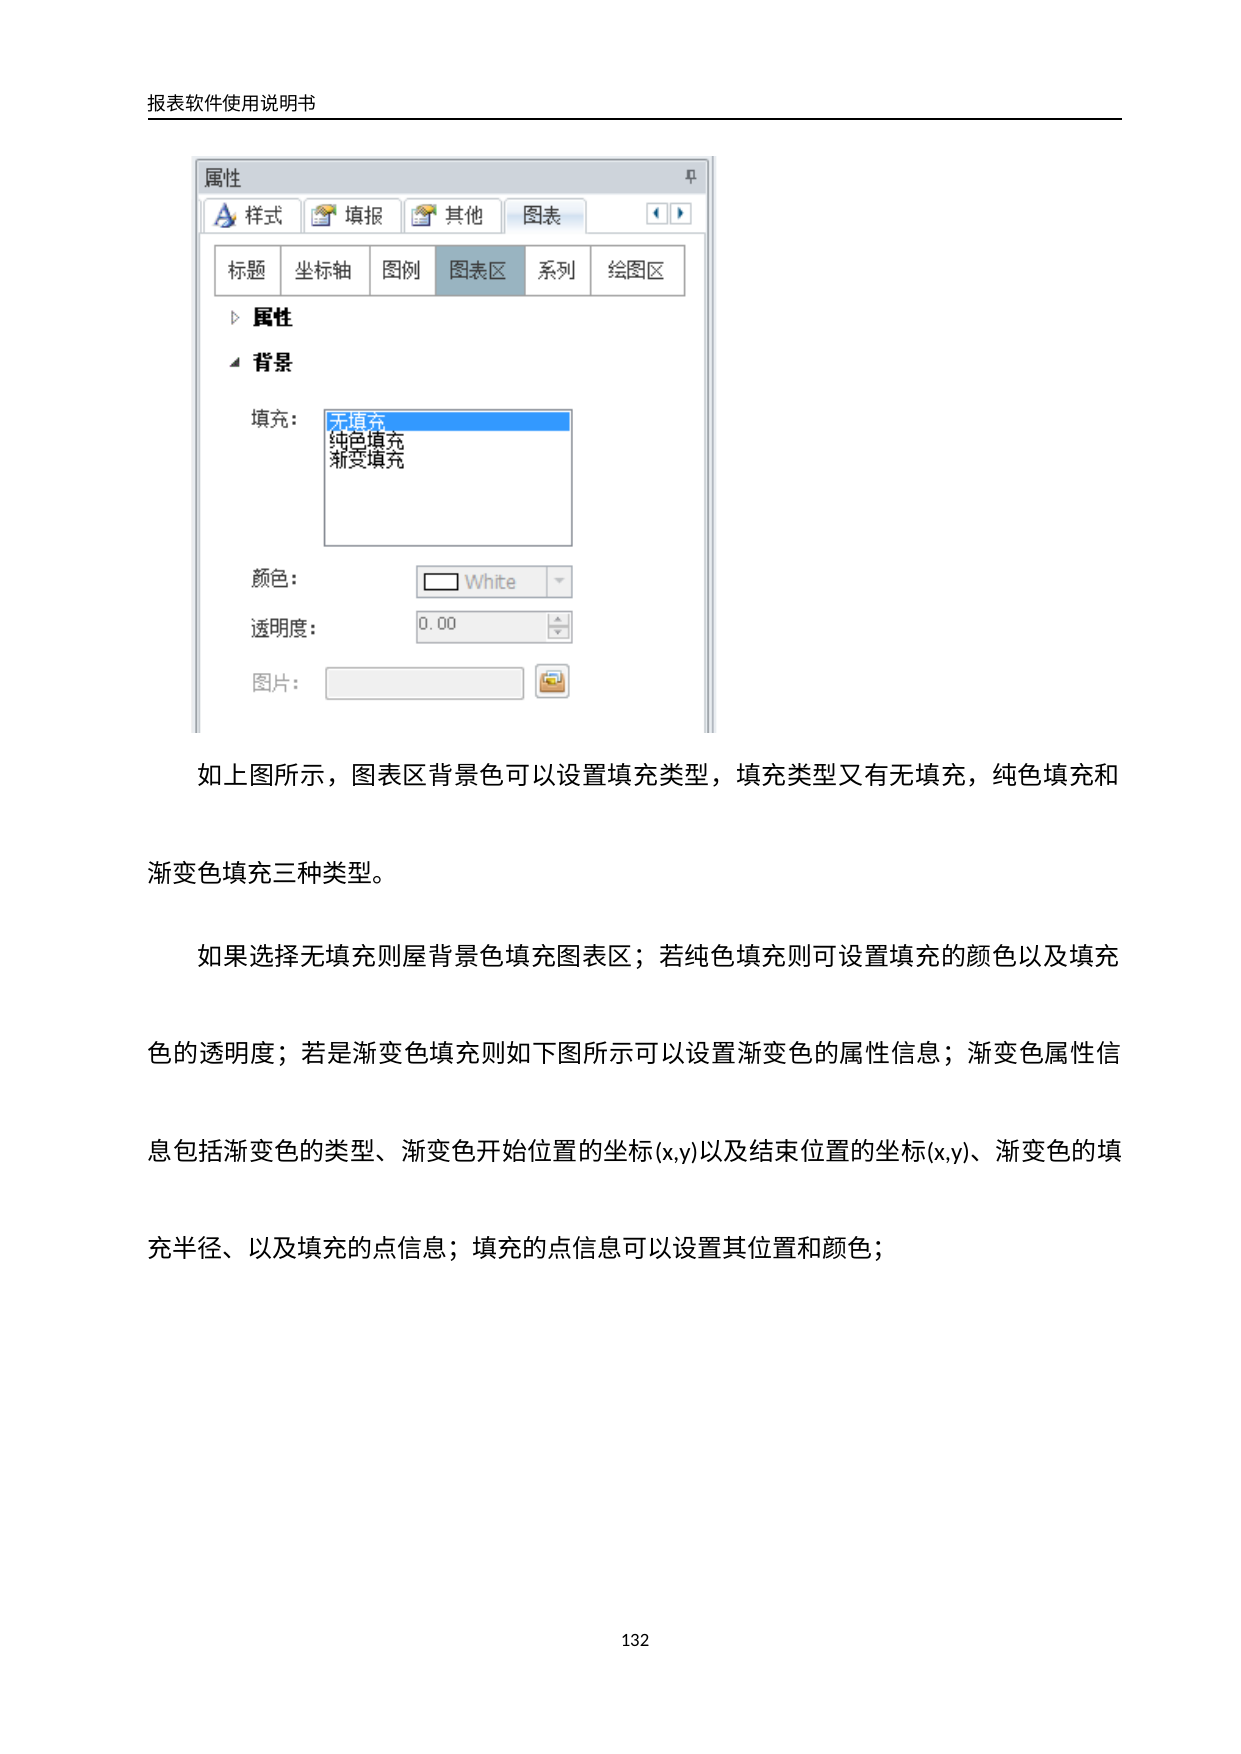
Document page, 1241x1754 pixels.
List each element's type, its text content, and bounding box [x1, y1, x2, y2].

list 如果选择无填充则屋背景色填充图表区；若纯色填充则可设置填充的颜色以及填充色的透明度；若是渐变色填充则如下图所示可以设置渐变色的属性信息；渐变色属性信息包括渐变色的类型、渐变色开始位置的坐标(x,y)以及结束位置的坐标(x,y)、渐变色的填充半径、以及填充的点信息；填充的点信息可以设置其位置和颜色； [148, 922, 1122, 1279]
list 如上图所示，图表区背景色可以设置填充类型，填充类型又有无填充，纯色填充和渐变色填充三种类型。 [148, 741, 1122, 904]
picture [191, 156, 717, 733]
